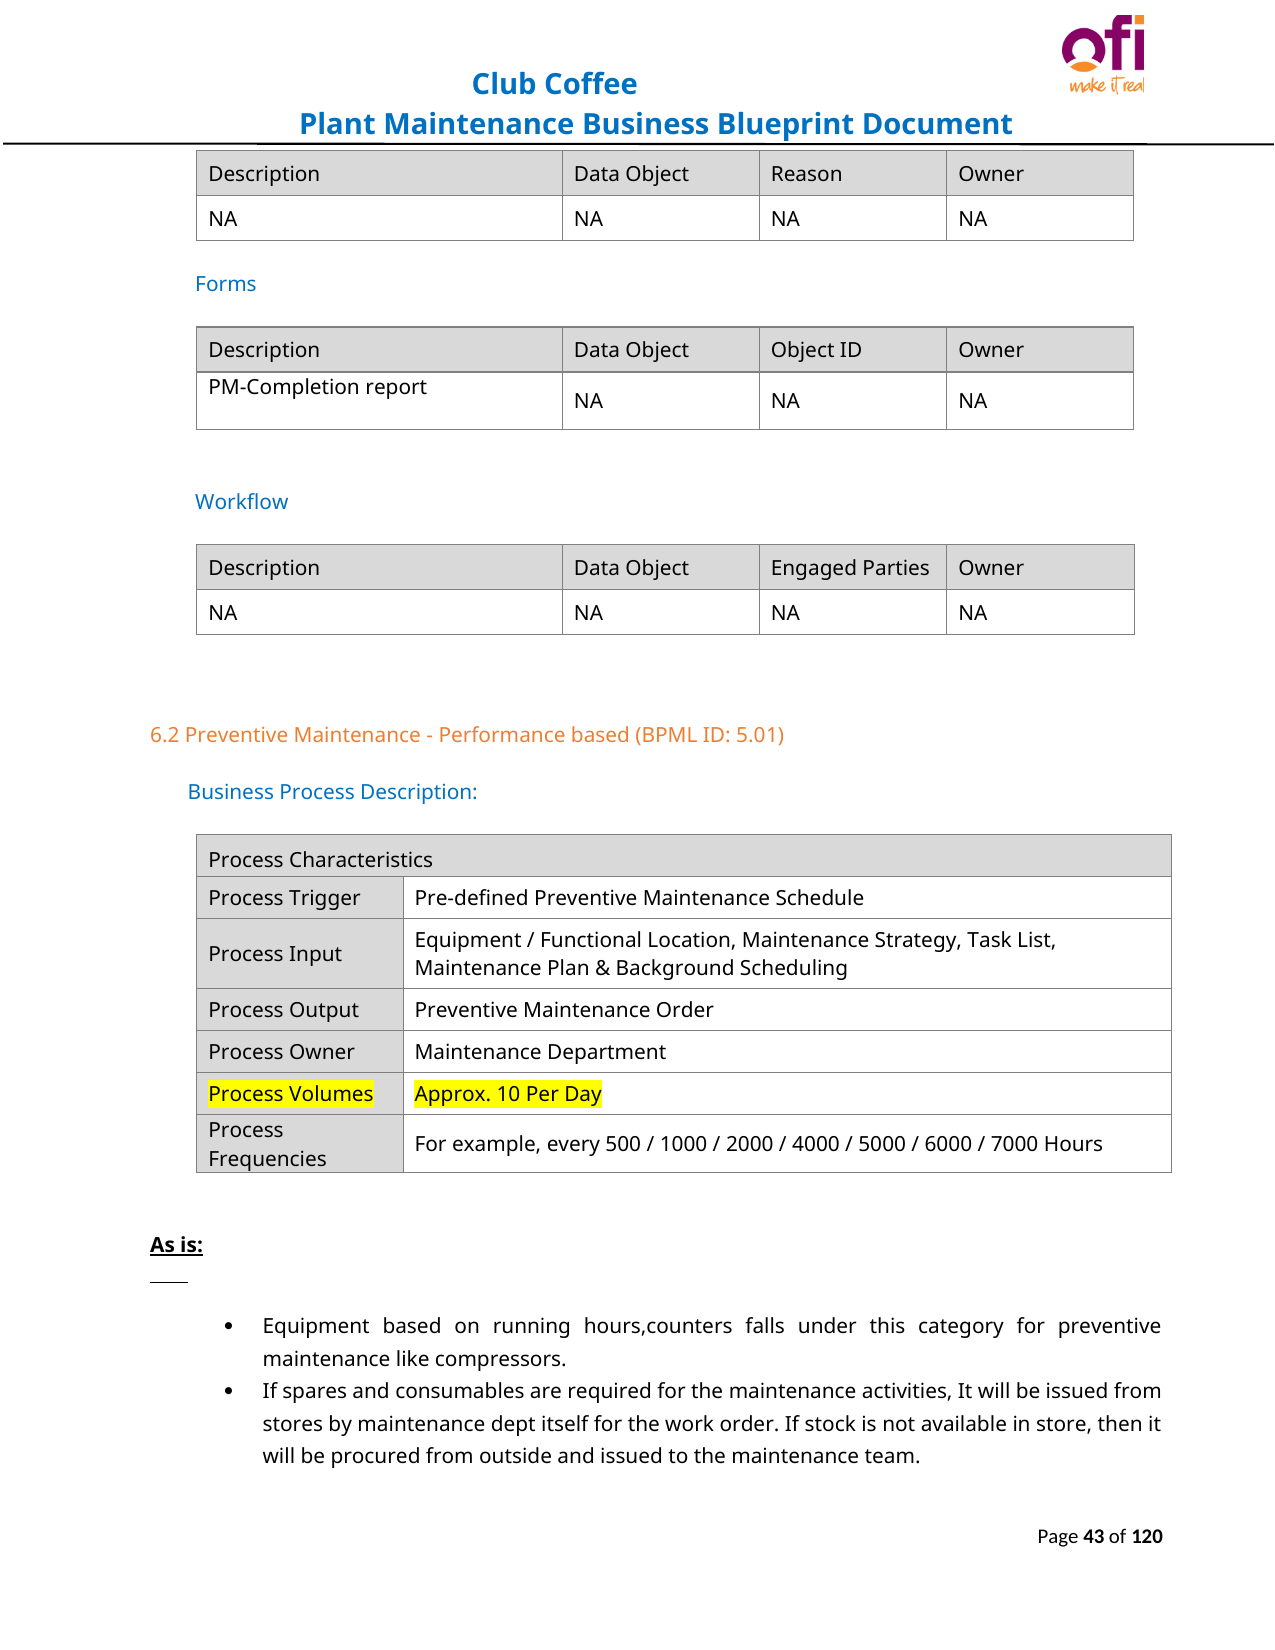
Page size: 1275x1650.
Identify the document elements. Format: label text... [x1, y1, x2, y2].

text Workflow [195, 487, 1162, 516]
table_cell Process Frequencies [197, 1115, 403, 1172]
table_header Data Object [563, 545, 759, 589]
text Business Process Description: [187, 777, 1162, 806]
table_cell NA [947, 373, 1133, 429]
text Forms [195, 269, 1162, 298]
picture [1061, 15, 1144, 95]
table_cell Process Owner [197, 1031, 403, 1072]
table_cell PM-Completion report [197, 373, 562, 429]
table_cell NA [760, 590, 946, 634]
table_cell Pre-defined Preventive Maintenance Schedule [404, 877, 1171, 918]
table_cell NA [760, 373, 946, 429]
table_cell Approx. 10 Per Day [404, 1073, 1171, 1114]
table_header Engaged Parties [760, 545, 946, 589]
table_header Description [197, 151, 562, 195]
table_header Description [197, 545, 562, 589]
table_cell Process Volumes [197, 1073, 403, 1114]
table_cell NA [947, 196, 1133, 240]
table_cell Process Input [197, 919, 403, 988]
table_cell NA [563, 196, 759, 240]
table_header Data Object [563, 328, 759, 371]
text As is: [150, 1230, 1162, 1258]
table_cell NA [563, 373, 759, 429]
text 6.2 Preventive Maintenance - Performance based (BPML ID: 5.01) [150, 720, 1162, 749]
table_cell NA [563, 590, 759, 634]
table_cell NA [947, 590, 1134, 634]
table_cell NA [197, 196, 562, 240]
table_header Owner [947, 151, 1133, 195]
table_header Reason [760, 151, 946, 195]
table_cell Maintenance Department [404, 1031, 1171, 1072]
table_cell Equipment / Functional Location, Maintenance Strategy, Task List, Maintenance Plan & Background Scheduling [404, 919, 1171, 988]
table_header Owner [947, 545, 1134, 589]
table_cell For example, every 500 / 1000 / 2000 / 4000 / 5000 / 6000 / 7000 Hours [404, 1115, 1171, 1172]
table_cell Process Output [197, 989, 403, 1030]
table_header Object ID [760, 328, 946, 371]
table_cell Preventive Maintenance Order [404, 989, 1171, 1030]
table_cell Process Trigger [197, 877, 403, 918]
table_header Owner [947, 328, 1133, 371]
table_header Description [197, 328, 562, 371]
table_cell NA [760, 196, 946, 240]
list If spares and consumables are required for the maintenance activities, It will be issued from stores by maintenance dept itself for the work order. If stock is not available in store, then it will be procured from outside and issued to the maintenance team. [225, 1376, 1162, 1470]
table_cell NA [197, 590, 562, 634]
table_header Process Characteristics [197, 835, 1171, 876]
table_header Data Object [563, 151, 759, 195]
list Equipment based on running hours,counters falls under this category for preventive maintenance like compressors. [225, 1311, 1162, 1372]
